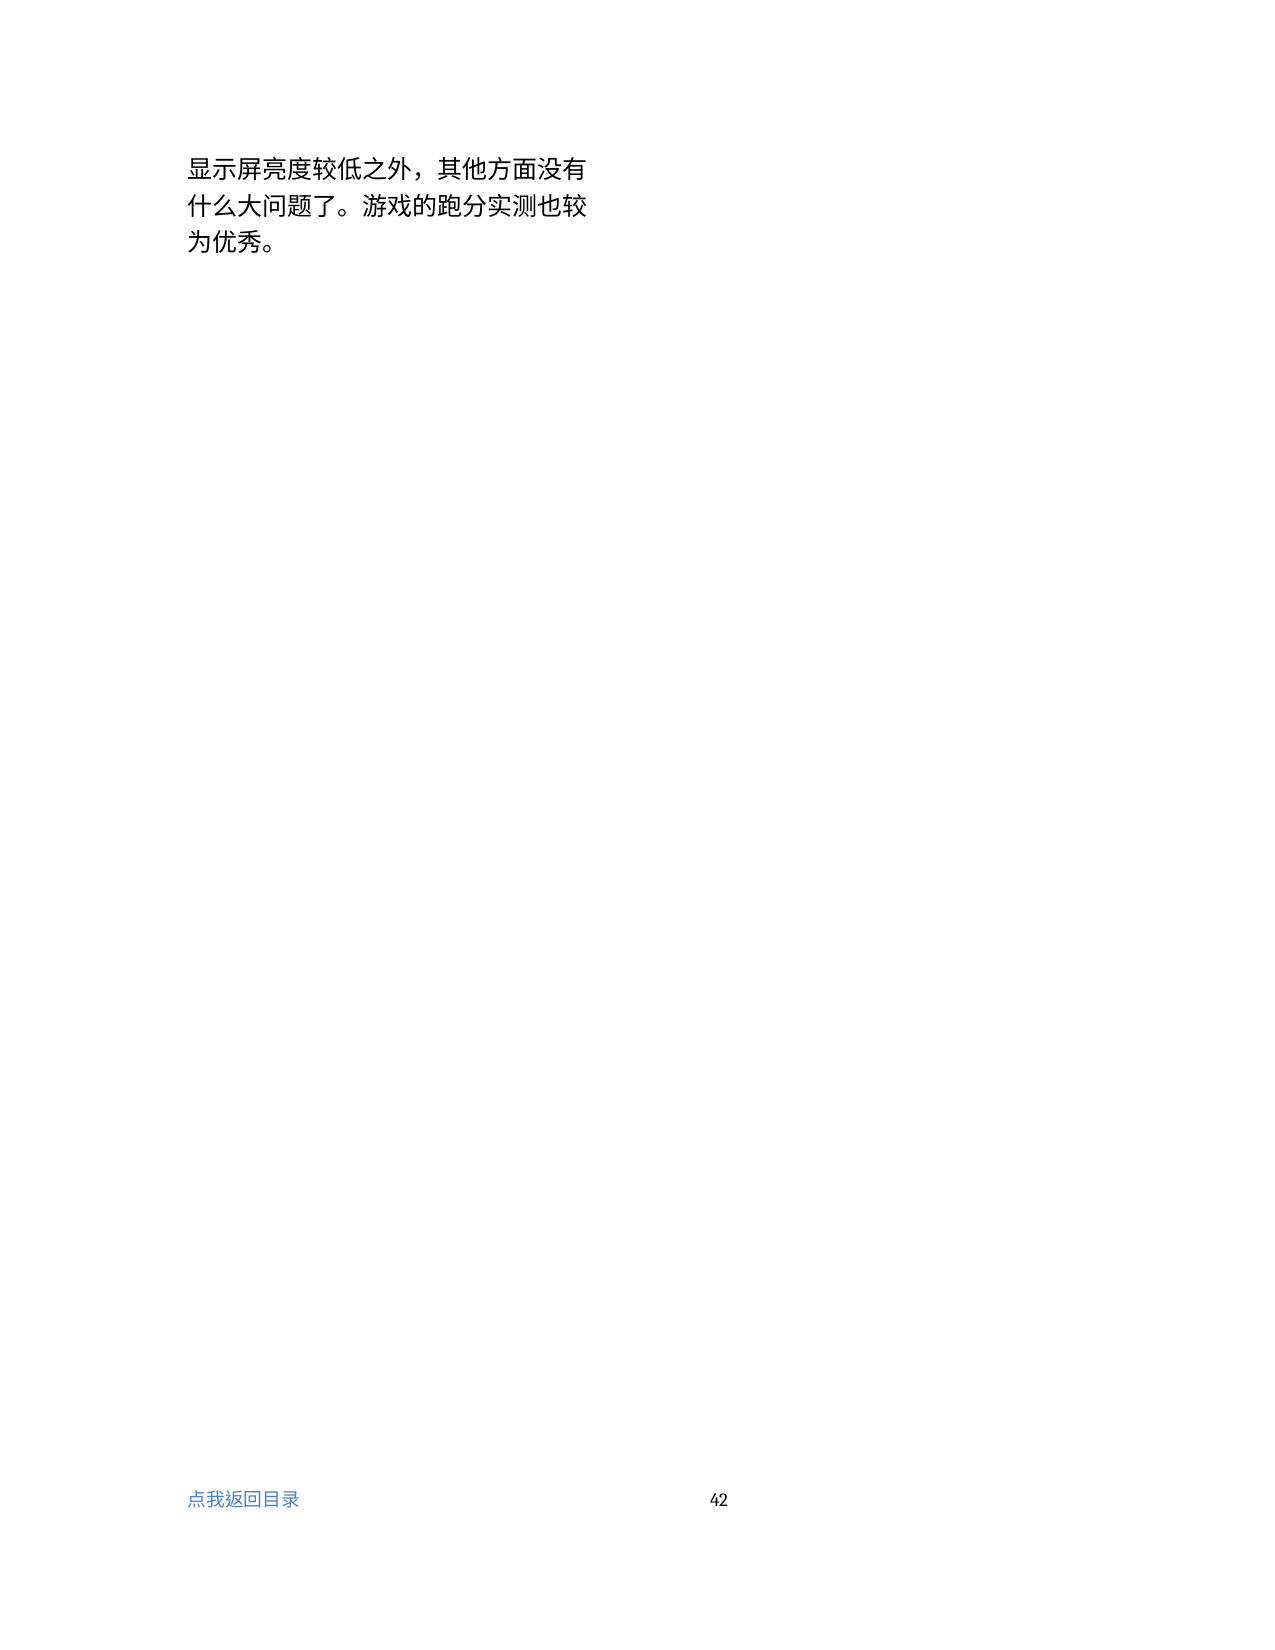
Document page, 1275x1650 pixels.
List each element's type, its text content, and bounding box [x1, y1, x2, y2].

text 天选3作为天选2的迭代版本，在解决了前代性能释放不足的基础上还进一步降低了机身的质量和厚度，虽然这使得高负载的噪音有所增加，但从总体上来看天选3相对于前代有全面的进步。除了英特尔版本价格较高和显示屏亮度较低之外，其他方面没有什么大问题了。游戏的跑分实测也较为优秀。 [187, 150, 600, 259]
